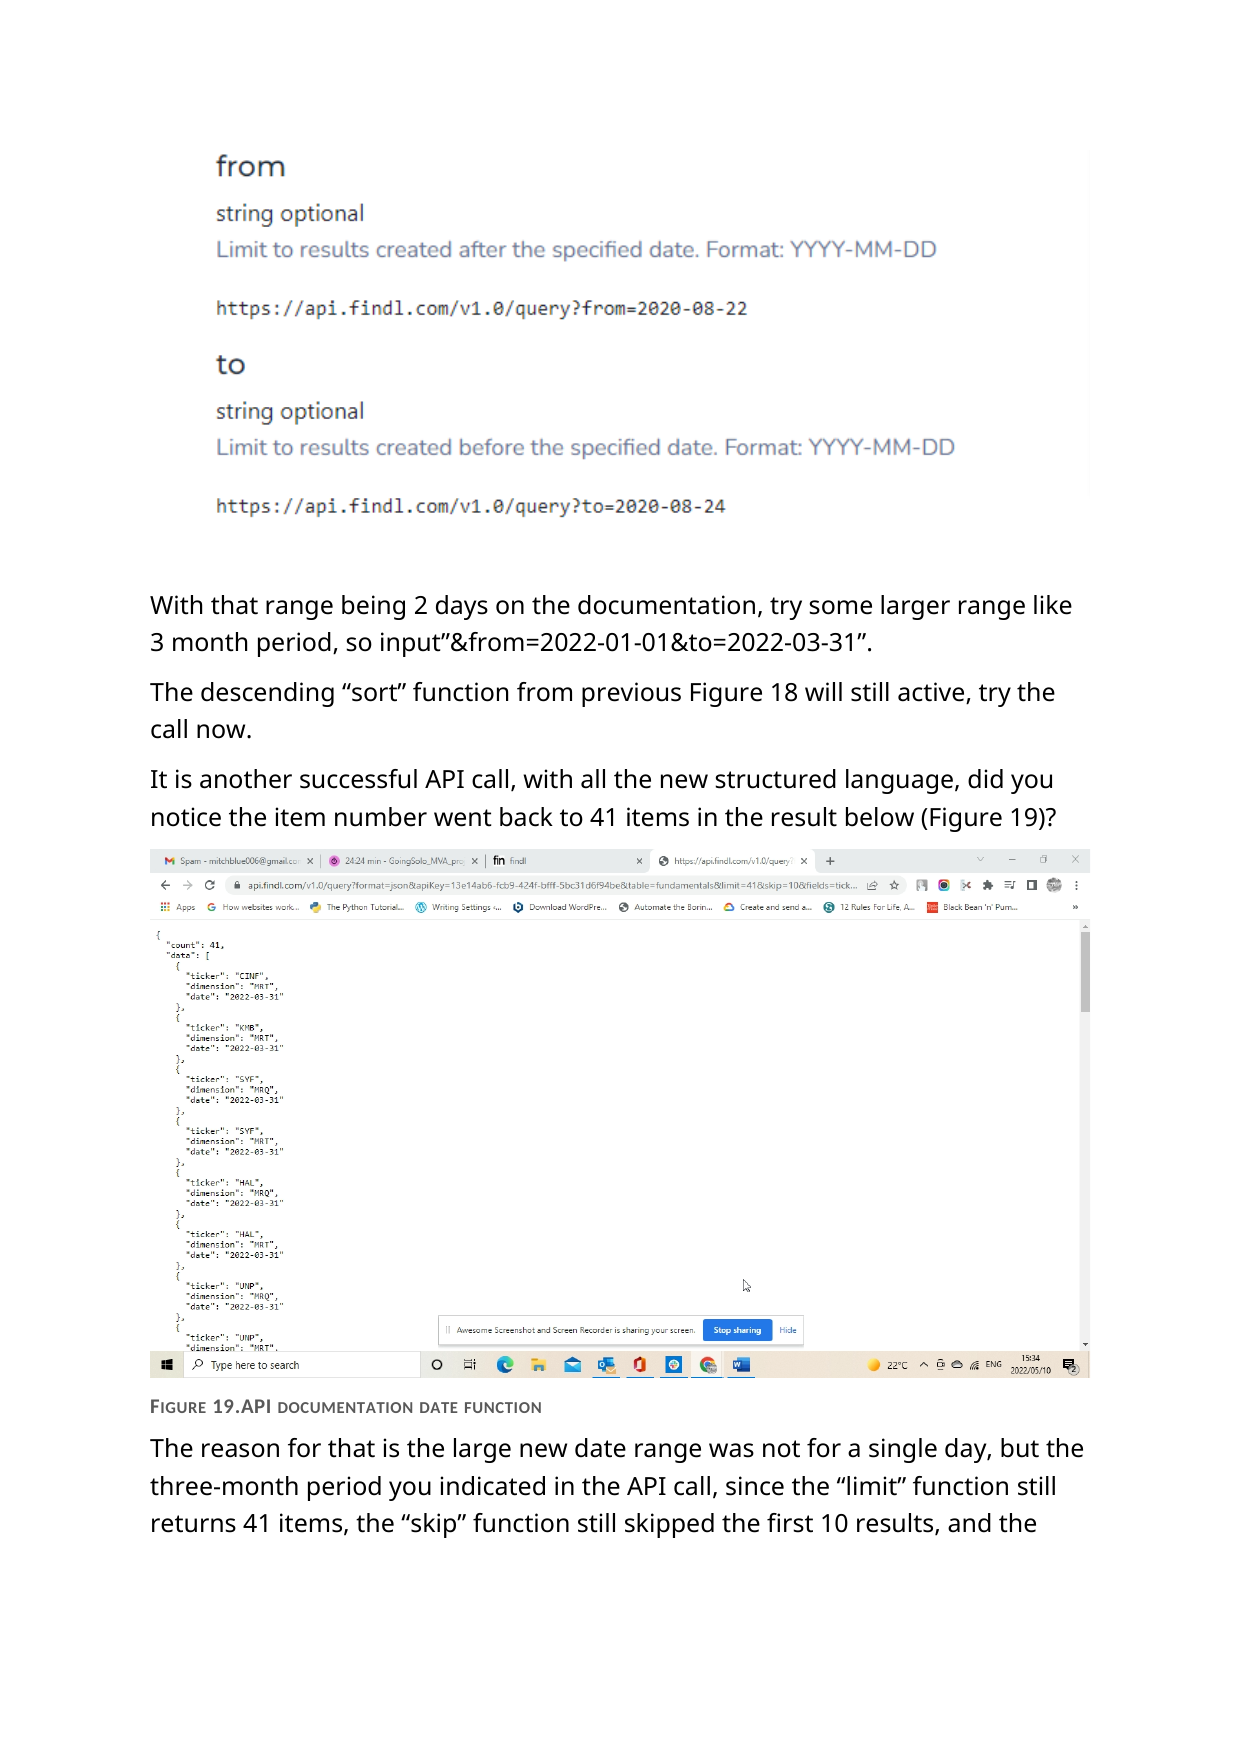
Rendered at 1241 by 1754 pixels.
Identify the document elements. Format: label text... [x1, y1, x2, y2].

text The descending “sort” function from previous Figure 18 will still active, try the call now. [150, 674, 1090, 746]
picture [150, 150, 1091, 523]
text With that range being 2 days on the documentation, try some larger range like 3 month period, so input”&from=2022-01-01&to=2022-03-31”. [150, 587, 1090, 659]
text It is another successful API call, with all the new structured language, did you notice the item number went back to 41 items in the result below (Figure 19)? [150, 762, 1090, 833]
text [150, 1431, 1090, 1539]
picture [150, 849, 1091, 1378]
